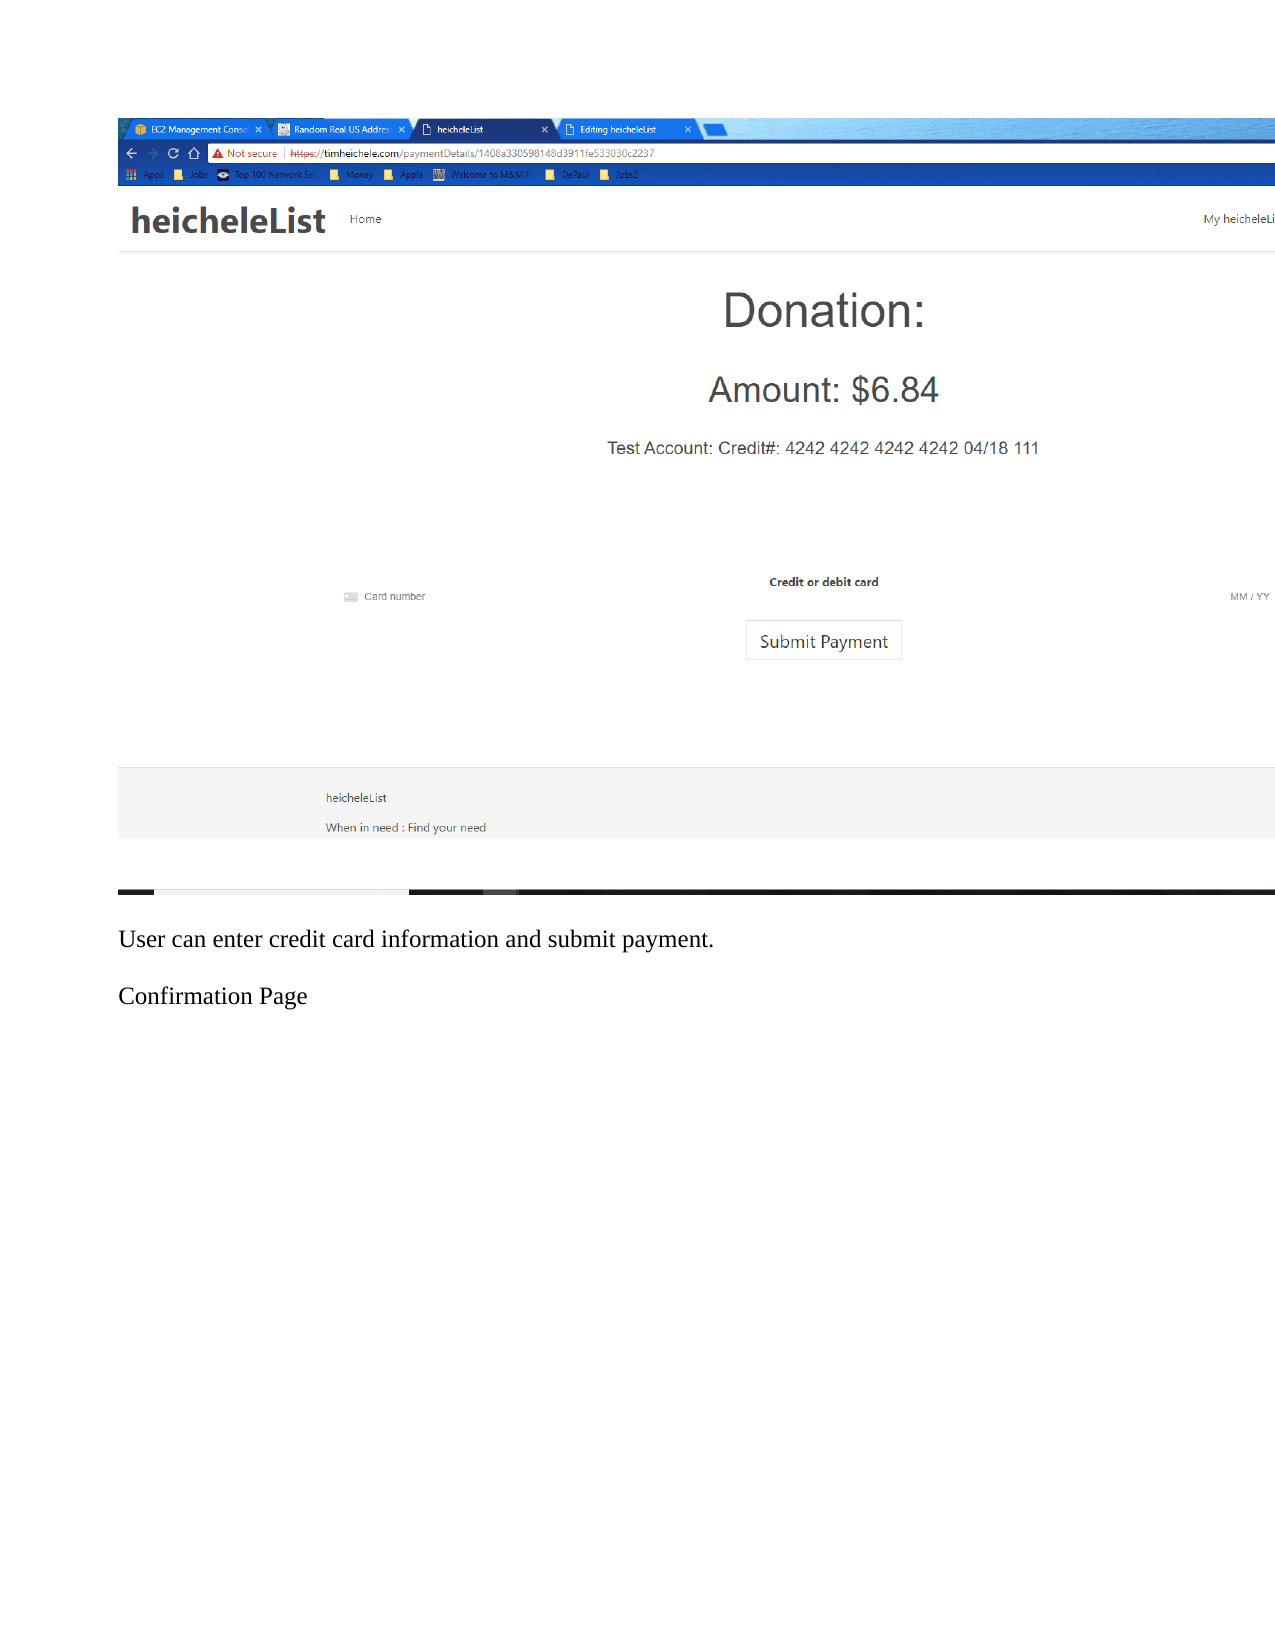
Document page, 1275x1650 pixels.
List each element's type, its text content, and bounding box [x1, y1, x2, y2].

text User can enter credit card information and submit payment. [118, 924, 1157, 952]
text Confirmation Page [118, 981, 1157, 1010]
picture [118, 118, 1275, 895]
